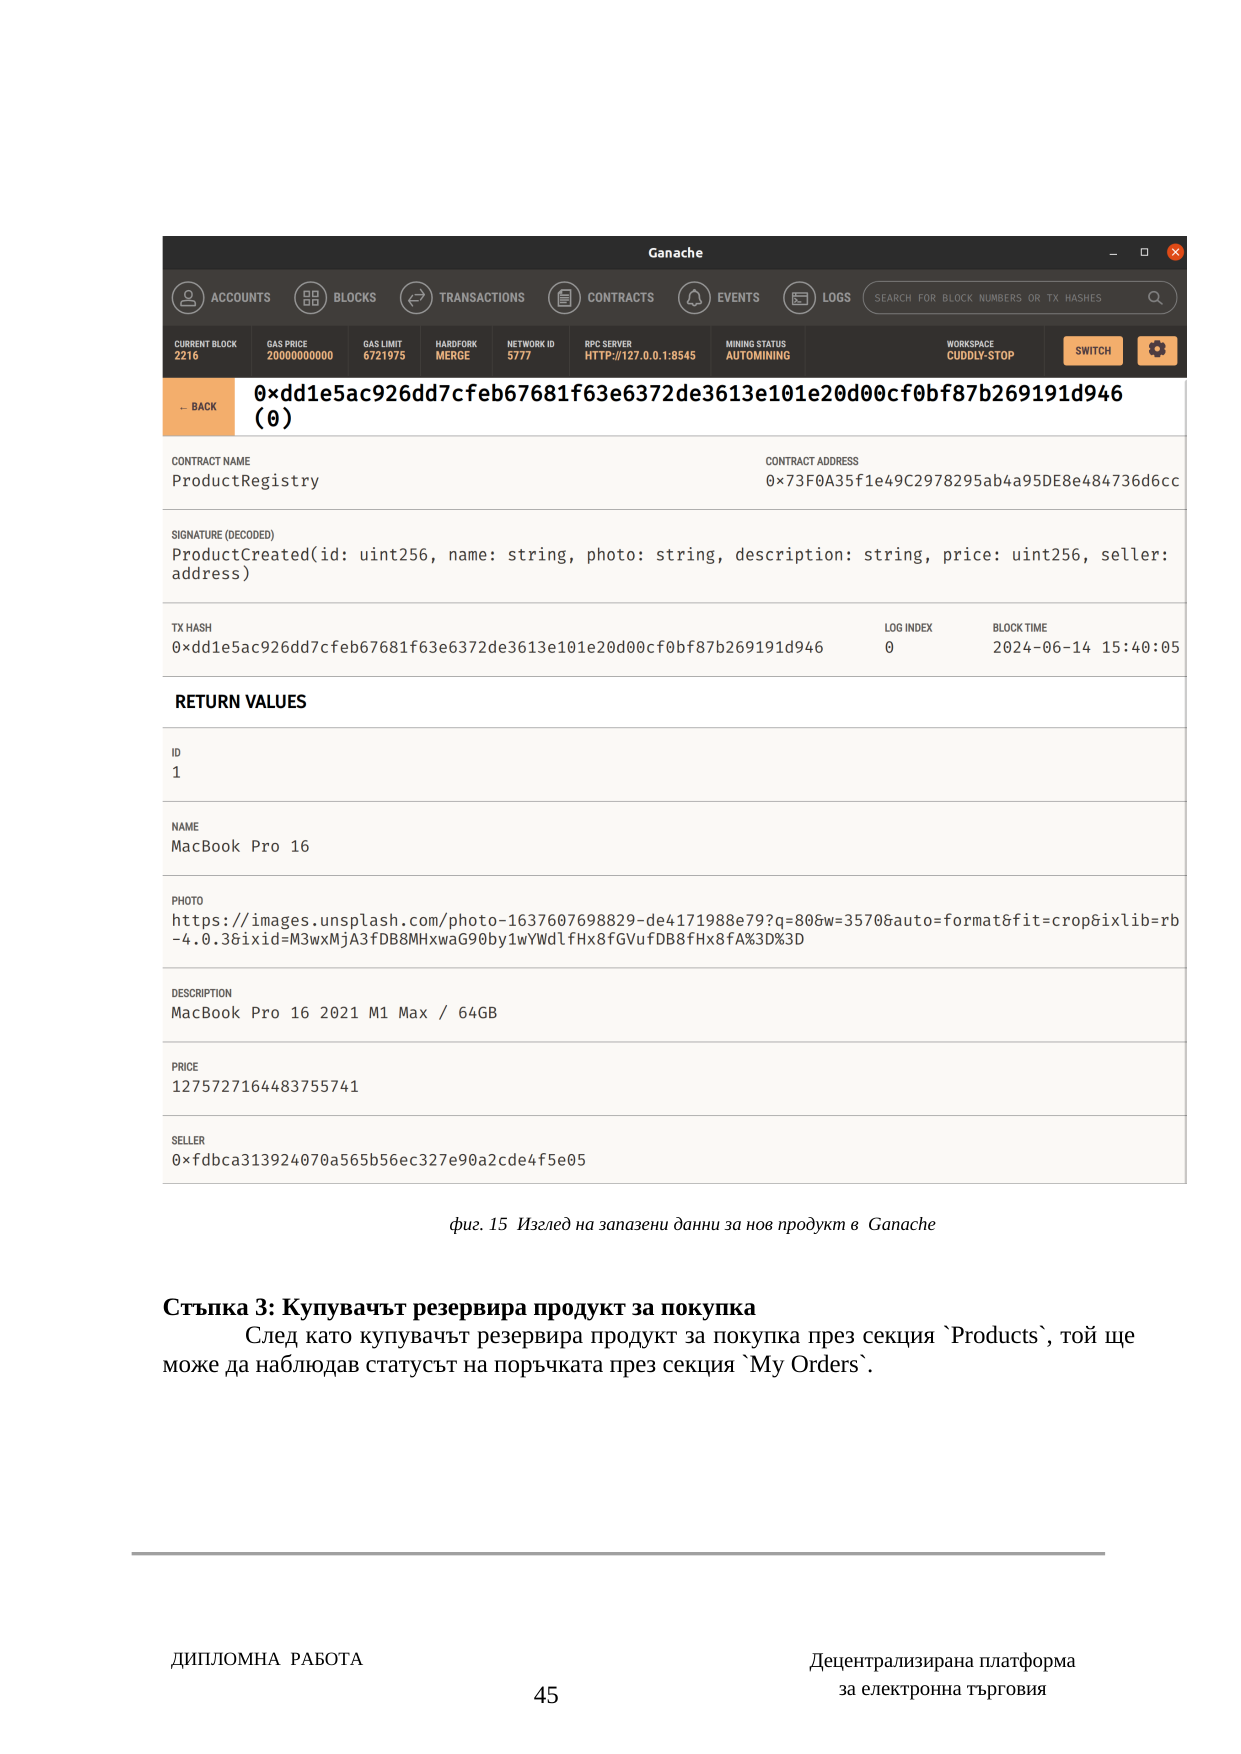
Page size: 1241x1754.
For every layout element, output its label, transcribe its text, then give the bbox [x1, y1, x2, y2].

text Стъпка 3: Купувачът резервира продукт за покупка [162, 1292, 1136, 1320]
text След като купувачът резервира продукт за покупка през секция `Products`, той ще може да наблюдав статусът на поръчката през секция `My Orders`. [162, 1320, 1136, 1378]
text фиг. 15 Изглед на запазени данни за нов продукт в Ganache [162, 1213, 1136, 1234]
picture [162, 236, 1187, 1184]
